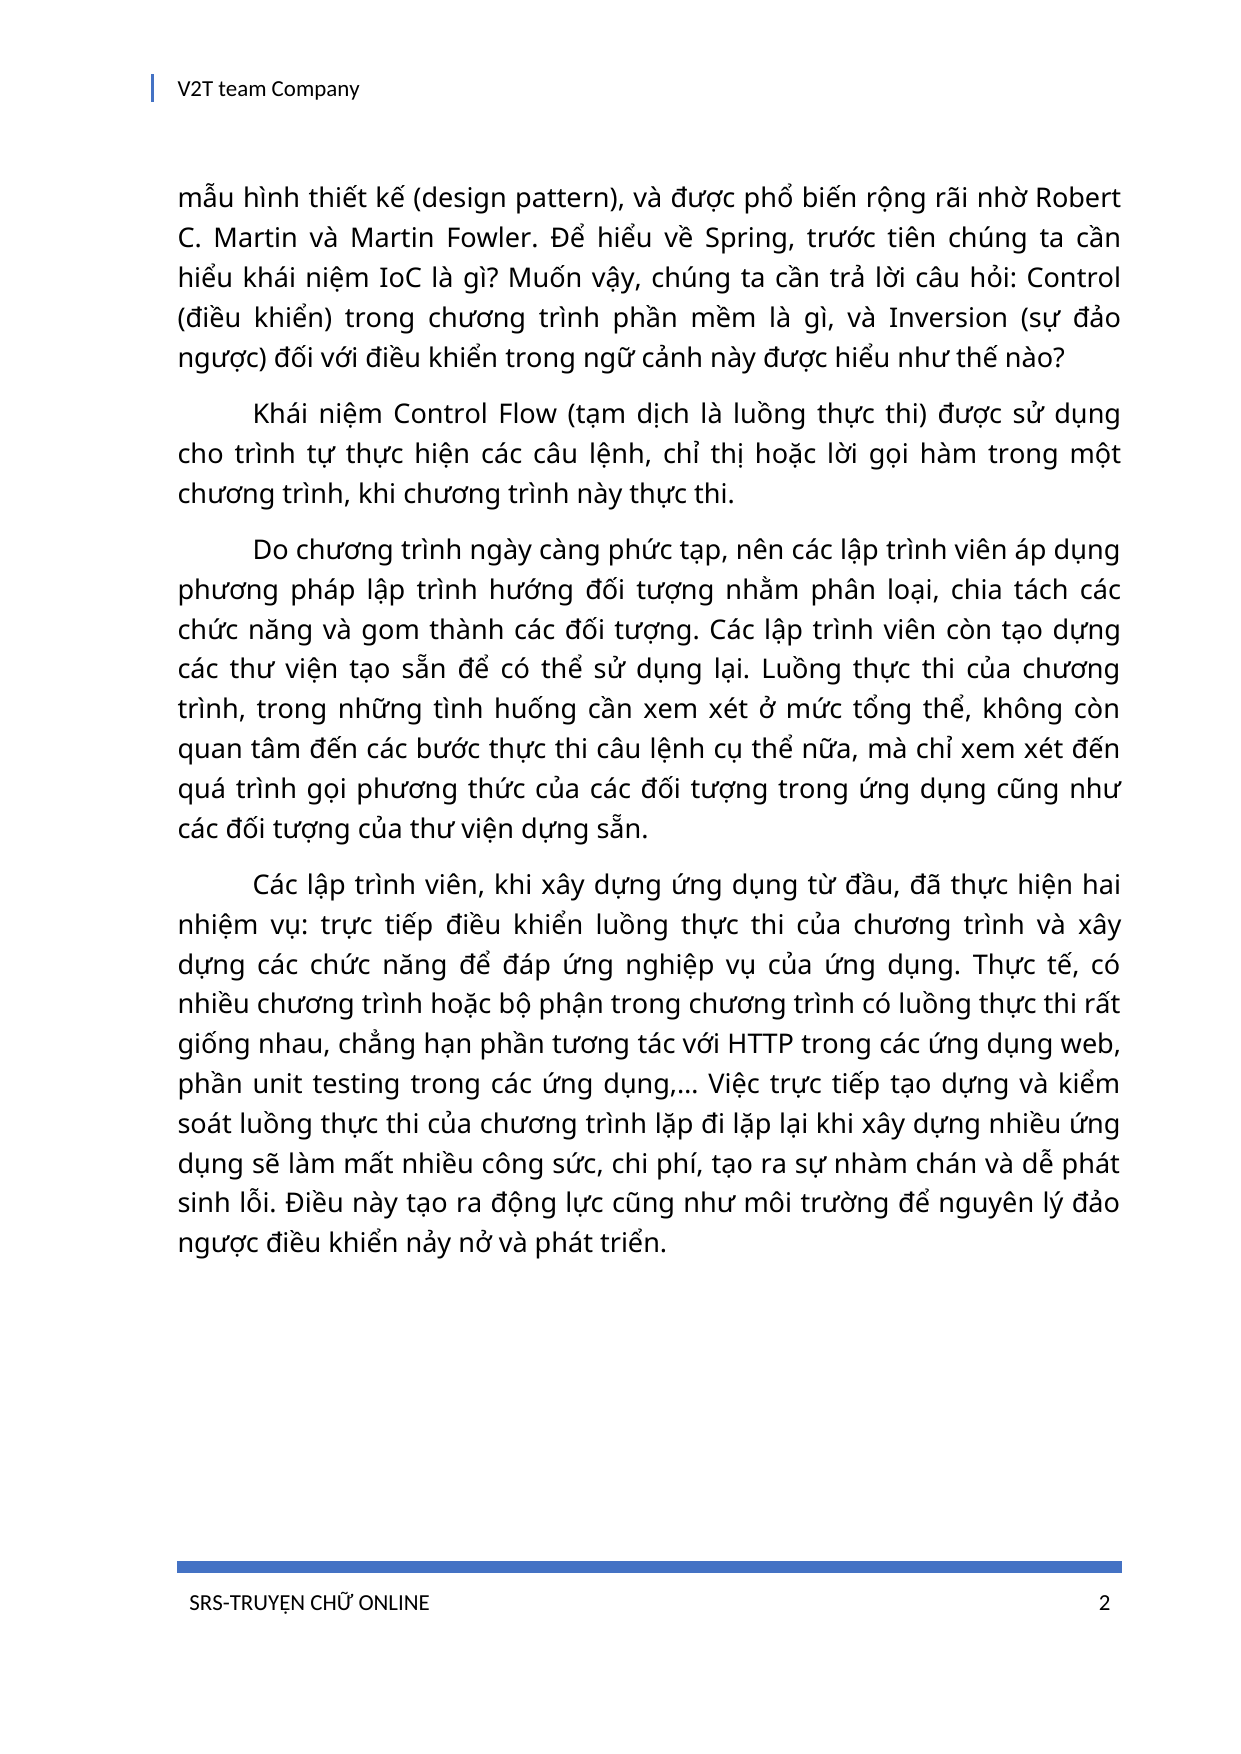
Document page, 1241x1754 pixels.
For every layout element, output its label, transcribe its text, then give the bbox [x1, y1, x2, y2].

text Do chương trình ngày càng phức tạp, nên các lập trình viên áp dụng phương pháp lập trình hướng đối tượng nhằm phân loại, chia tách các chức năng và gom thành các đối tượng. Các lập trình viên còn tạo dựng các thư viện tạo sẵn để có thể sử dụng lại. Luồng thực thi của chương trình, trong những tình huống cần xem xét ở mức tổng thể, không còn quan tâm đến các bước thực thi câu lệnh cụ thể nữa, mà chỉ xem xét đến quá trình gọi phương thức của các đối tượng trong ứng dụng cũng như các đối tượng của thư viện dựng sẵn. [177, 531, 1122, 846]
text Các lập trình viên, khi xây dựng ứng dụng từ đầu, đã thực hiện hai nhiệm vụ: trực tiếp điều khiển luồng thực thi của chương trình và xây dựng các chức năng để đáp ứng nghiệp vụ của ứng dụng. Thực tế, có nhiều chương trình hoặc bộ phận trong chương trình có luồng thực thi rất giống nhau, chẳng hạn phần tương tác với HTTP trong các ứng dụng web, phần unit testing trong các ứng dụng,… Việc trực tiếp tạo dựng và kiểm soát luồng thực thi của chương trình lặp đi lặp lại khi xây dựng nhiều ứng dụng sẽ làm mất nhiều công sức, chi phí, tạo ra sự nhàm chán và dễ phát sinh lỗi. Điều này tạo ra động lực cũng như môi trường để nguyên lý đảo ngược điều khiển nảy nở và phát triển. [177, 866, 1122, 1261]
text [177, 179, 1122, 375]
text Khái niệm Control Flow (tạm dịch là luồng thực thi) được sử dụng cho trình tự thực hiện các câu lệnh, chỉ thị hoặc lời gọi hàm trong một chương trình, khi chương trình này thực thi. [177, 394, 1122, 511]
